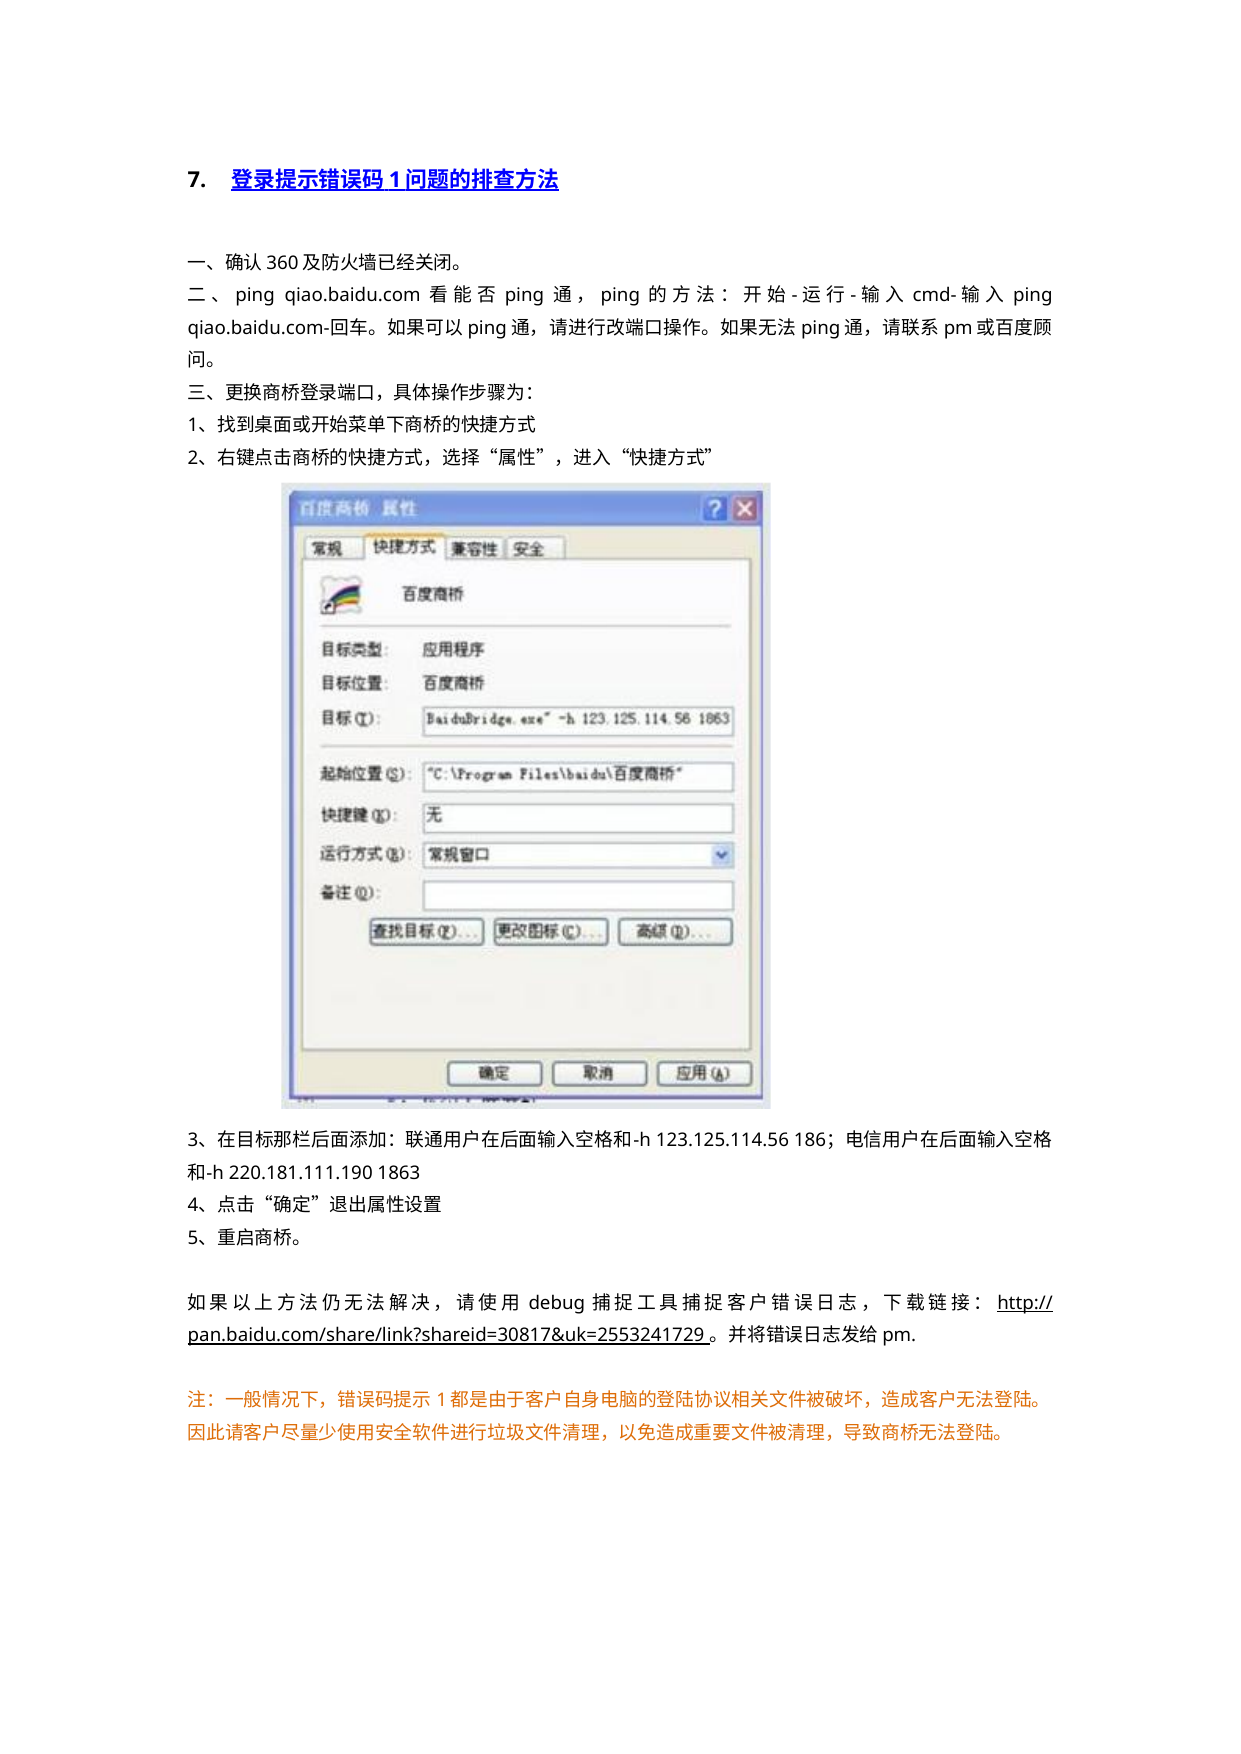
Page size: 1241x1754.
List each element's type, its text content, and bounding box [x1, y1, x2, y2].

text 注：一般情况下，错误码提示1都是由于客户自身电脑的登陆协议相关文件被破坏，造成客户无法登陆。因此请客户尽量少使用安全软件进行垃圾文件清理，以免造成重要文件被清理，导致商桥无法登陆。 [187, 1382, 1053, 1447]
picture [280, 480, 771, 1109]
text 1、找到桌面或开始菜单下商桥的快捷方式 [187, 407, 1053, 440]
text 4、点击“确定”退出属性设置 [187, 1187, 1053, 1220]
text 三、更换商桥登录端口，具体操作步骤为： [187, 375, 1053, 407]
subtitle 登录提示错误码1问题的排查方法 [187, 162, 1053, 194]
text 如果以上方法仍无法解决，请使用debug捕捉工具捕捉客户错误日志，下载链接：http://pan.baidu.com/share/link?shareid=30817&uk=2553241729 。并将错误日志发给pm. [187, 1285, 1053, 1350]
text 5、重启商桥。 [187, 1220, 1053, 1252]
text 一、确认360及防火墙已经关闭。 [187, 245, 1053, 277]
text 2、右键点击商桥的快捷方式，选择“属性”，进入“快捷方式” [187, 440, 1053, 472]
text 3、在目标那栏后面添加：联通用户在后面输入空格和-h 123.125.114.56 186；电信用户在后面输入空格和-h 220.181.111.190 1863 [187, 1122, 1053, 1187]
text 二、ping qiao.baidu.com看能否ping通，ping的方法：开始-运行-输入cmd-输入ping qiao.baidu.com-回车。如果可以ping通，请进行改端口操作。如果无法ping通，请联系pm或百度顾问。 [187, 277, 1053, 375]
